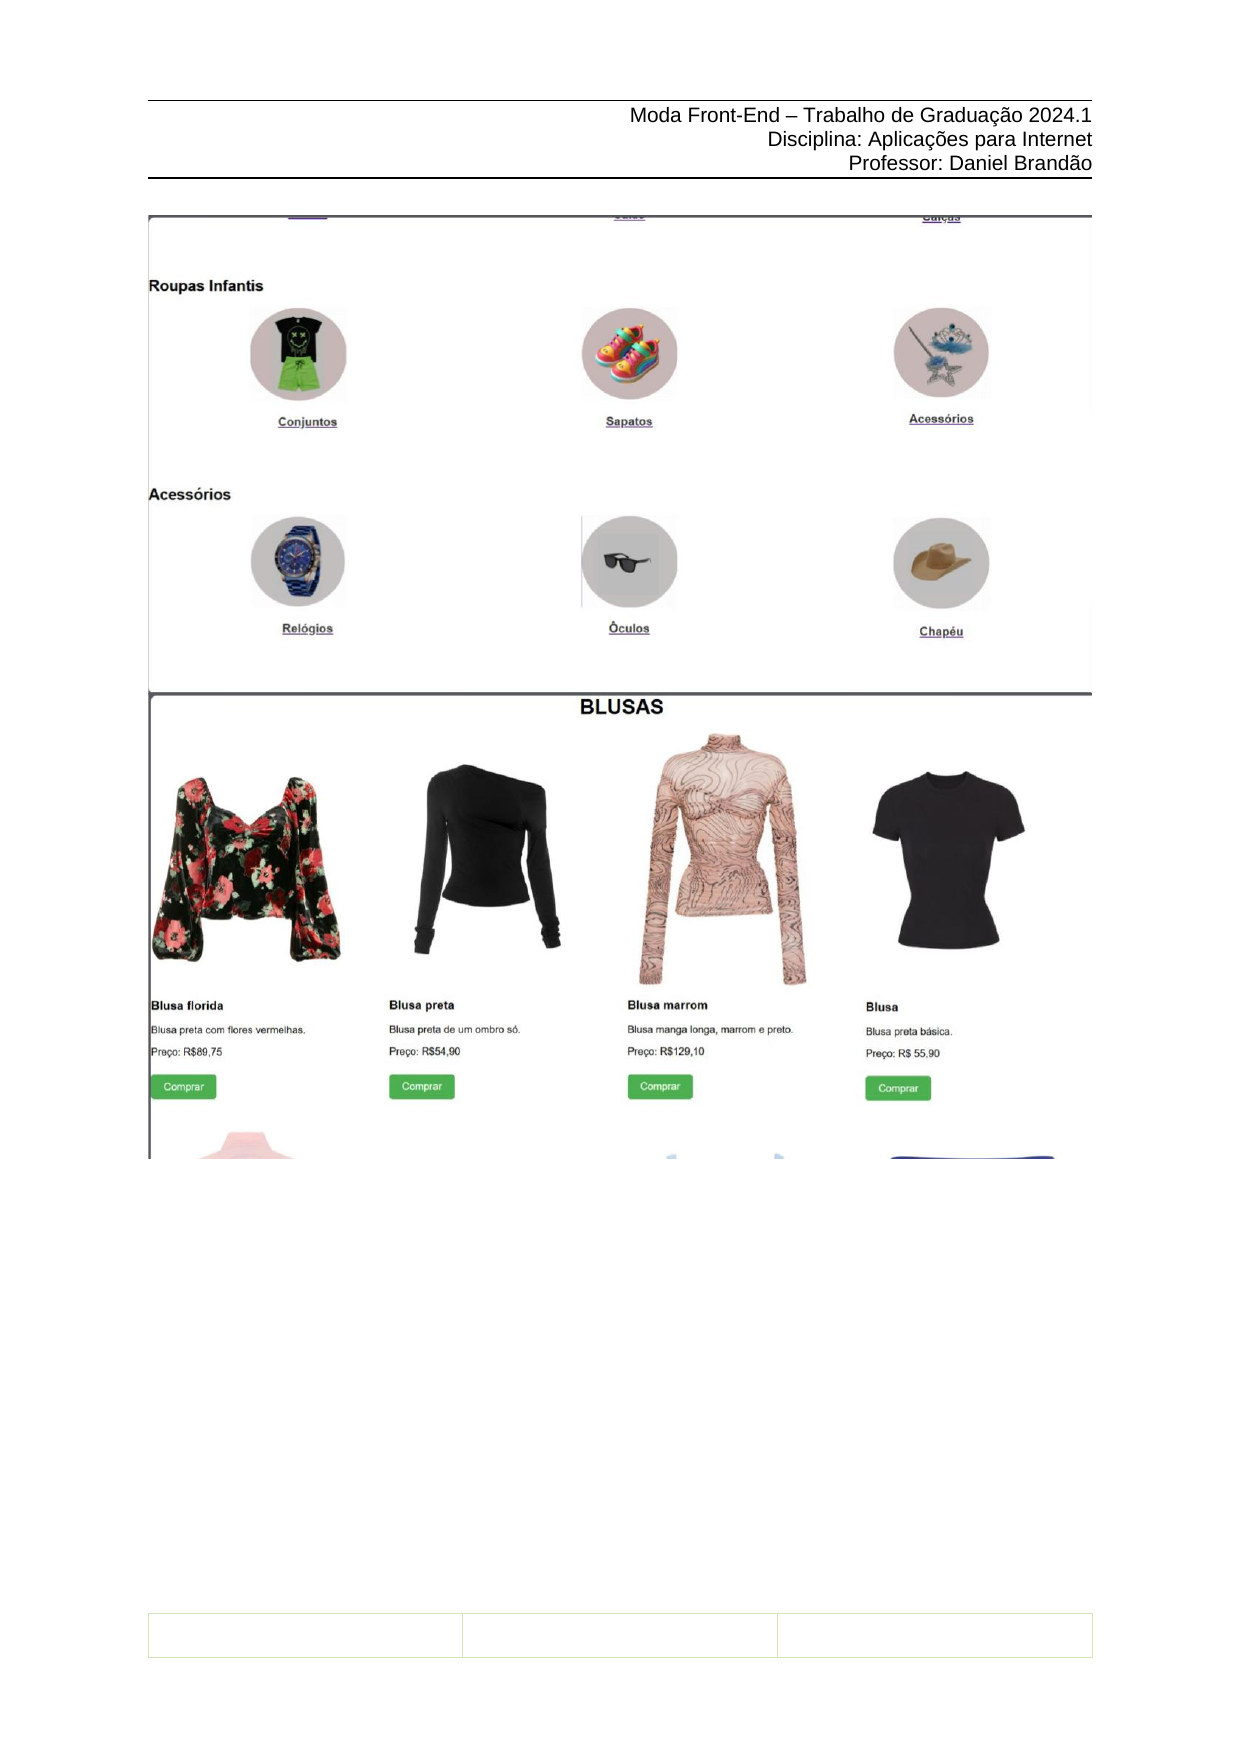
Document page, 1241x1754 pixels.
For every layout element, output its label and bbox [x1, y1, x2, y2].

picture [148, 215, 1092, 1159]
